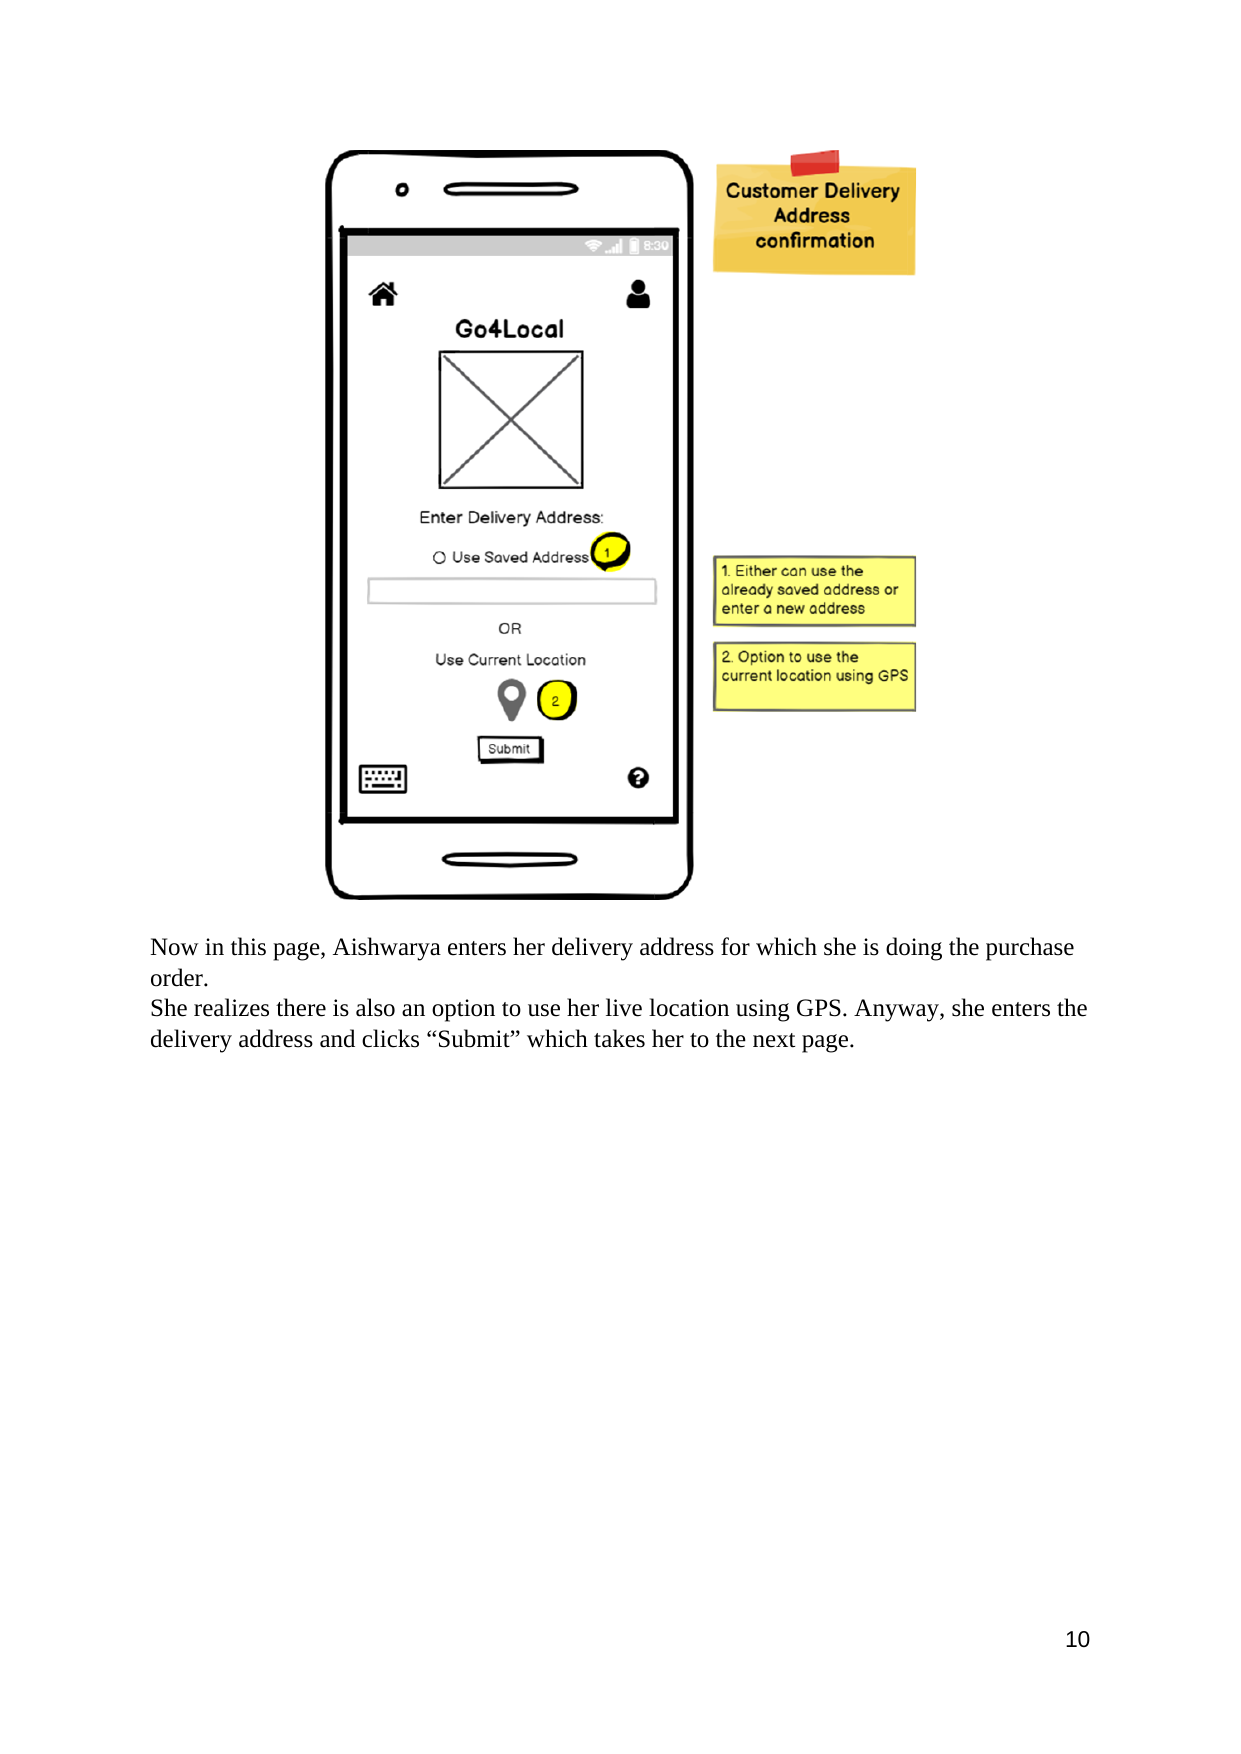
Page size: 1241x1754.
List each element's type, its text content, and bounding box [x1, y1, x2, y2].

picture [324, 150, 917, 900]
text She realizes there is also an option to use her live location using GPS. Anyway, she enters the delivery address and clicks “Submit” which takes her to the next page. [150, 993, 1090, 1053]
text Now in this page, Aishwarya enters her delivery address for which she is doing the purchase order. [150, 932, 1090, 991]
